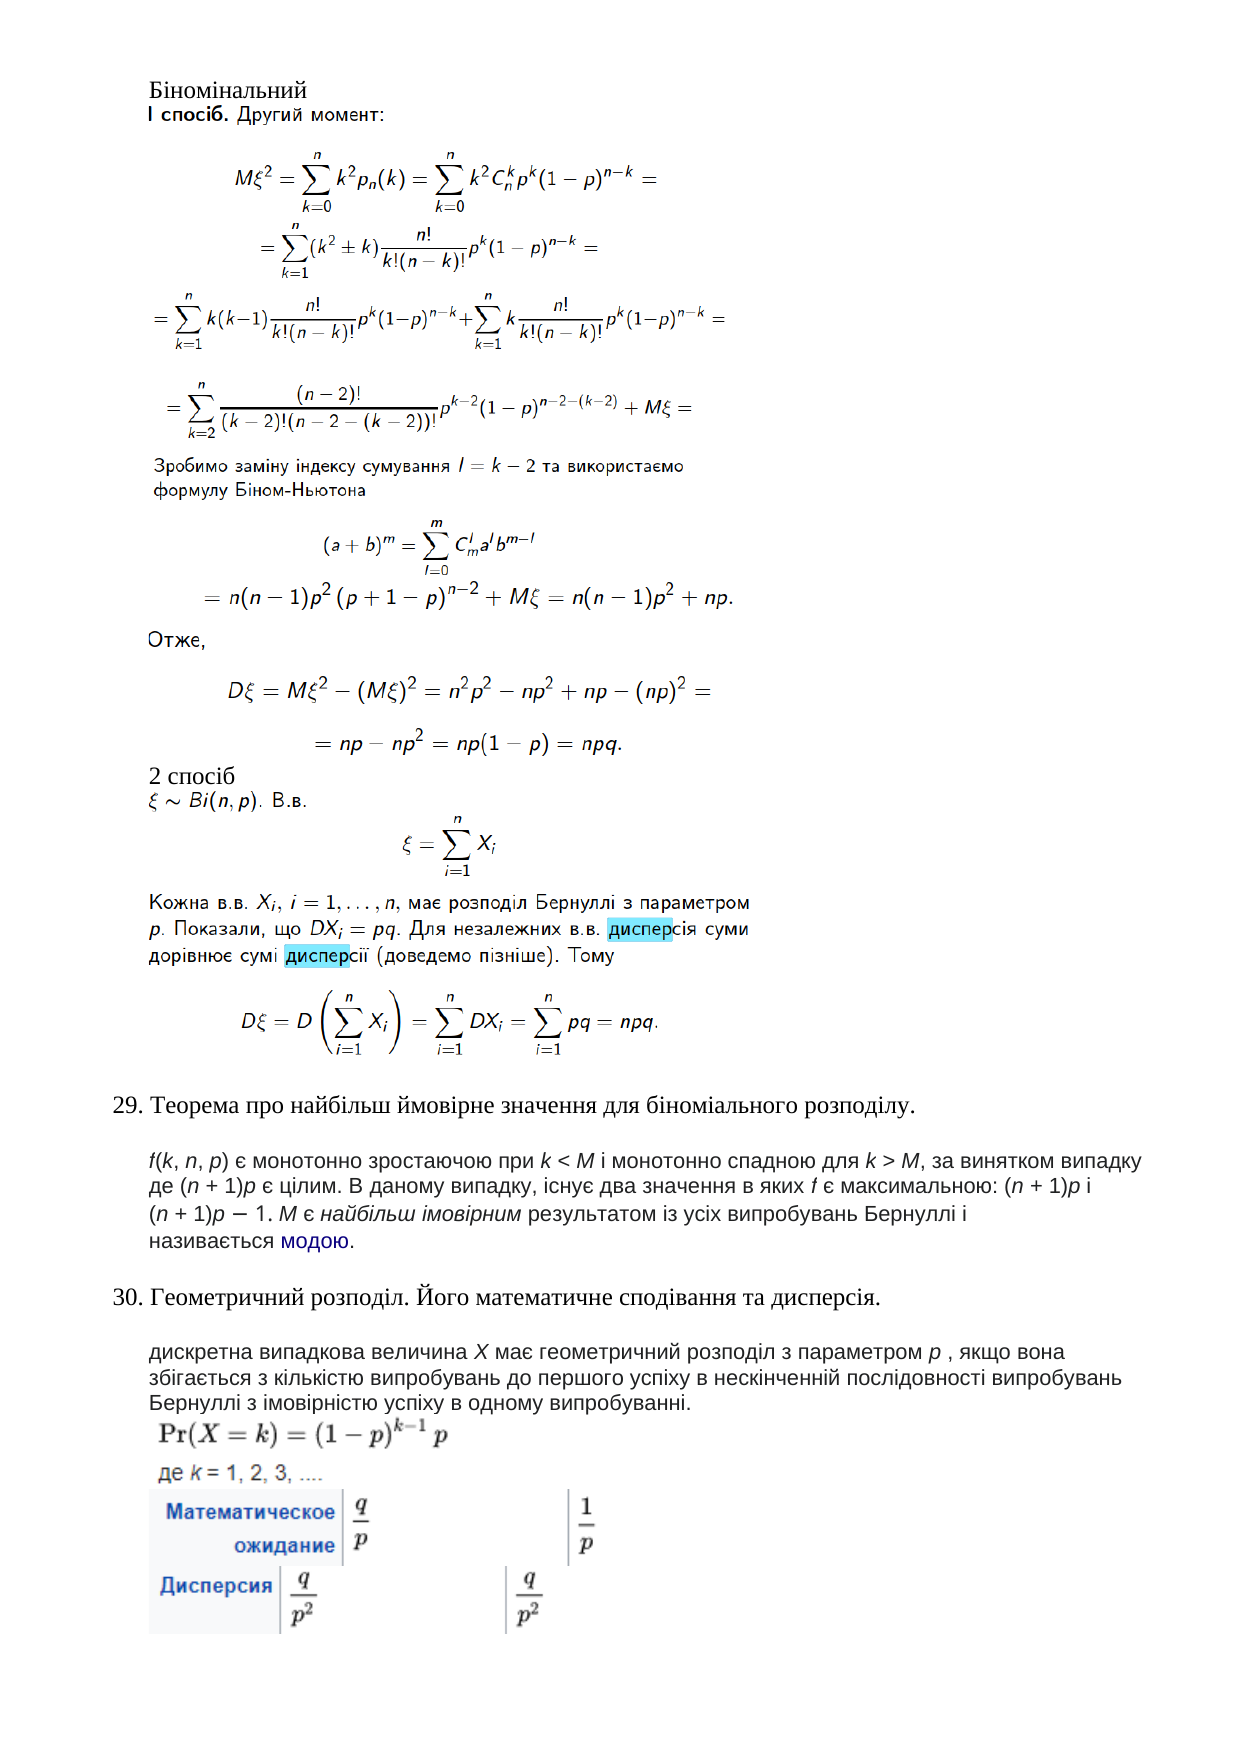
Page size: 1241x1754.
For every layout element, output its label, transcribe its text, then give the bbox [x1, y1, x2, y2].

list Теорема про найбільш ймовірне значення для біноміального розподілу. [112, 1090, 1165, 1119]
text 2 спосіб [75, 761, 1165, 790]
text f(k, n, p) є монотонно зростаючою при k < M і монотонно спадною для k > M, за винятком випадку де (n + 1)p є цілим. В даному випадку, існує два значення в яких f є максимальною: (n + 1)p і (n + 1)pM є найбільш імовірним результатом із усіх випробувань Бернуллі і називається модою. [149, 1147, 1165, 1253]
list Геометричний розподіл. Його математичне сподівання та дисперсія. [112, 1282, 1165, 1310]
text Біномінальний [75, 75, 1165, 104]
text дискретна випадкова величина X має геометричний розподіл з параметром p , якщо вона збігається з кількістю випробувань до першого успіху в нескінченній послідовності випробувань Бернуллі з імовірністю успіху в одному випробуванні. [682, 1339, 1165, 1415]
picture [148, 790, 754, 1062]
picture [148, 1414, 687, 1634]
picture [148, 103, 735, 762]
